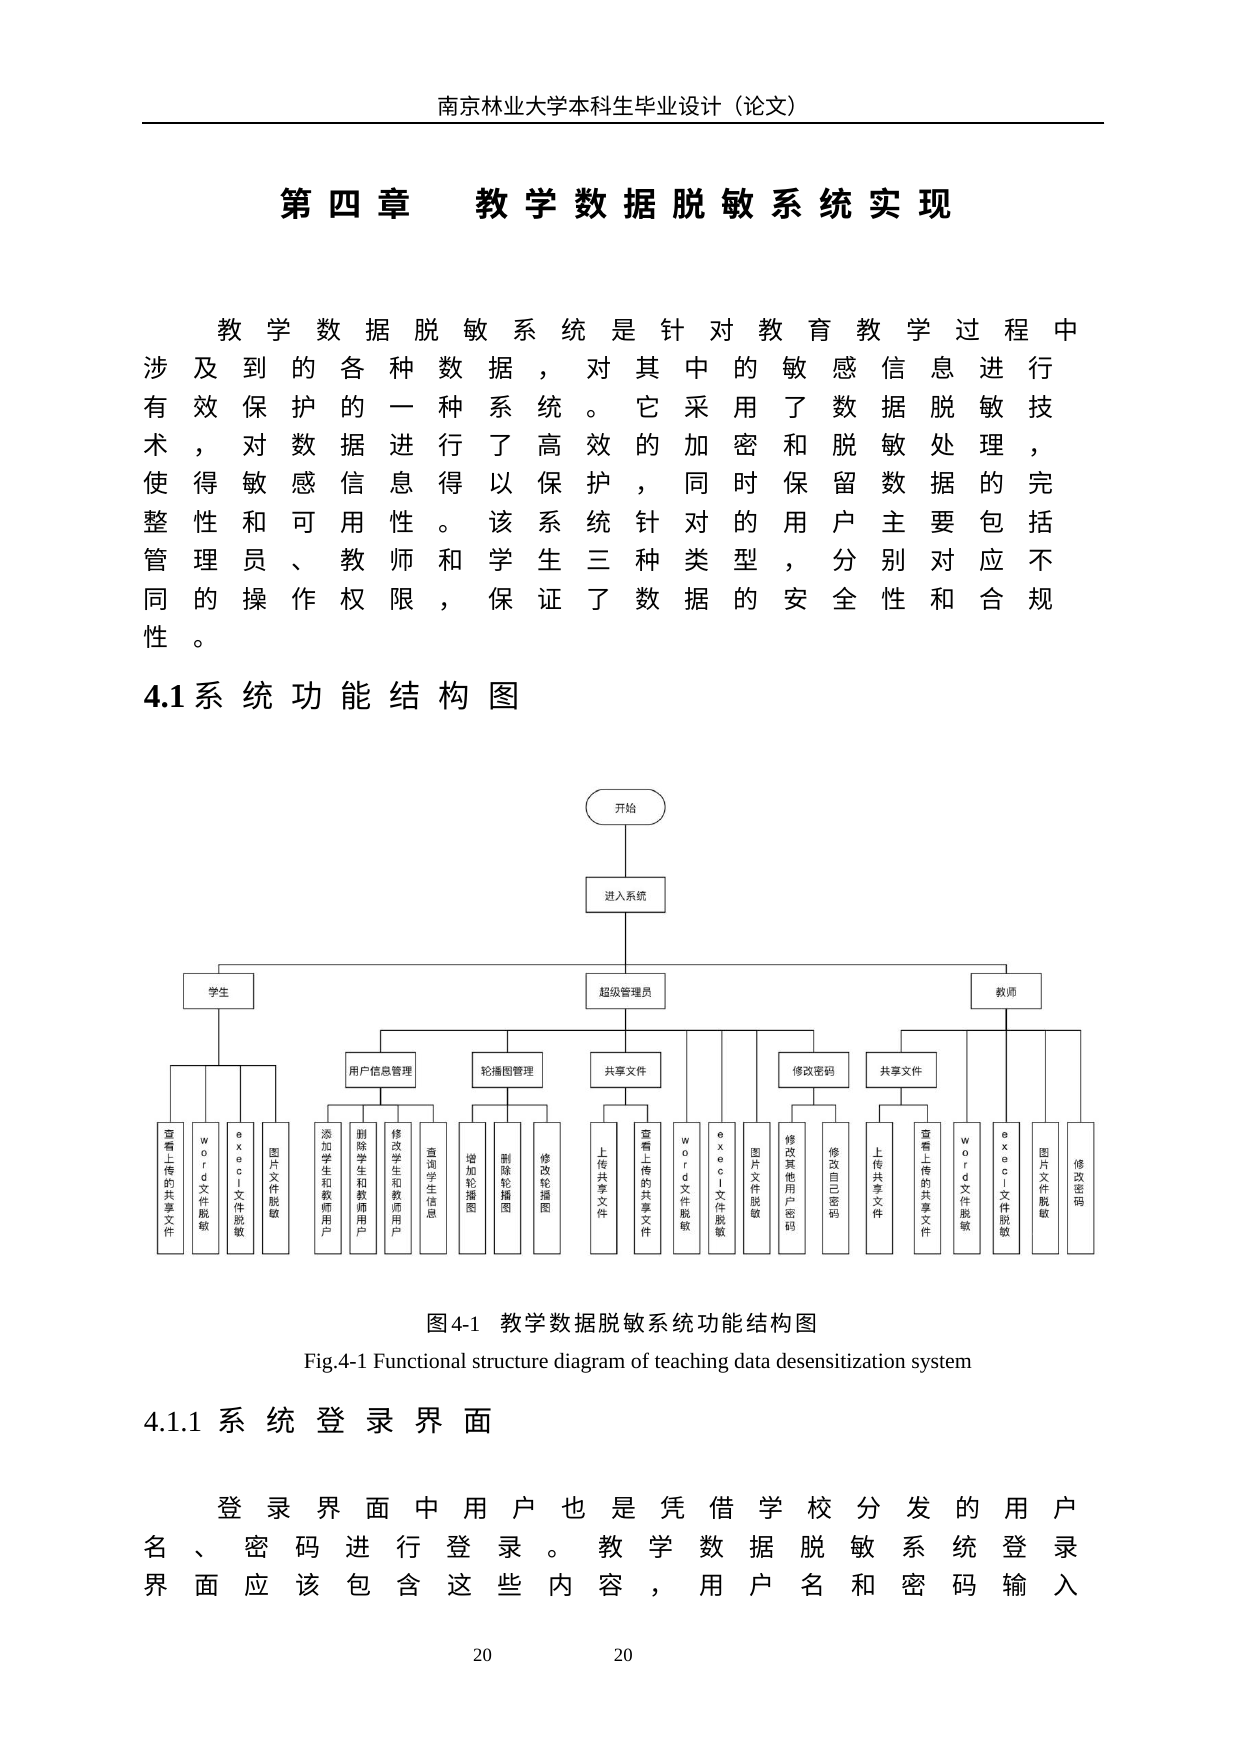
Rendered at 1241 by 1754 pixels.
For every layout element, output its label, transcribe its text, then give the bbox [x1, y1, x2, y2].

text 教学数据脱敏系统是针对教育教学过程中涉及到的各种数据，对其中的敏感信息进行有效保护的一种系统。它采用了数据脱敏技术，对数据进行了高效的加密和脱敏处理，使得敏感信息得以保护，同时保留数据的完整性和可用性。该系统针对的用户主要包括管理员、教师和学生三种类型，分别对应不同的操作权限，保证了数据的安全性和合规性。 [144, 309, 1102, 655]
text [144, 1487, 1102, 1603]
picture [143, 764, 1106, 1302]
subtitle 教学数据脱敏系统实现 [144, 164, 1102, 241]
text 图4-1教学数据脱敏系统功能结构图 [144, 1303, 1102, 1341]
subtitle 4.1系统功能结构图 [144, 655, 1102, 732]
subtitle 4.1.1系统登录界面 [144, 1380, 1102, 1457]
text Fig.4-1 Functional structure diagram of teaching data desensitization system [144, 1341, 1102, 1380]
